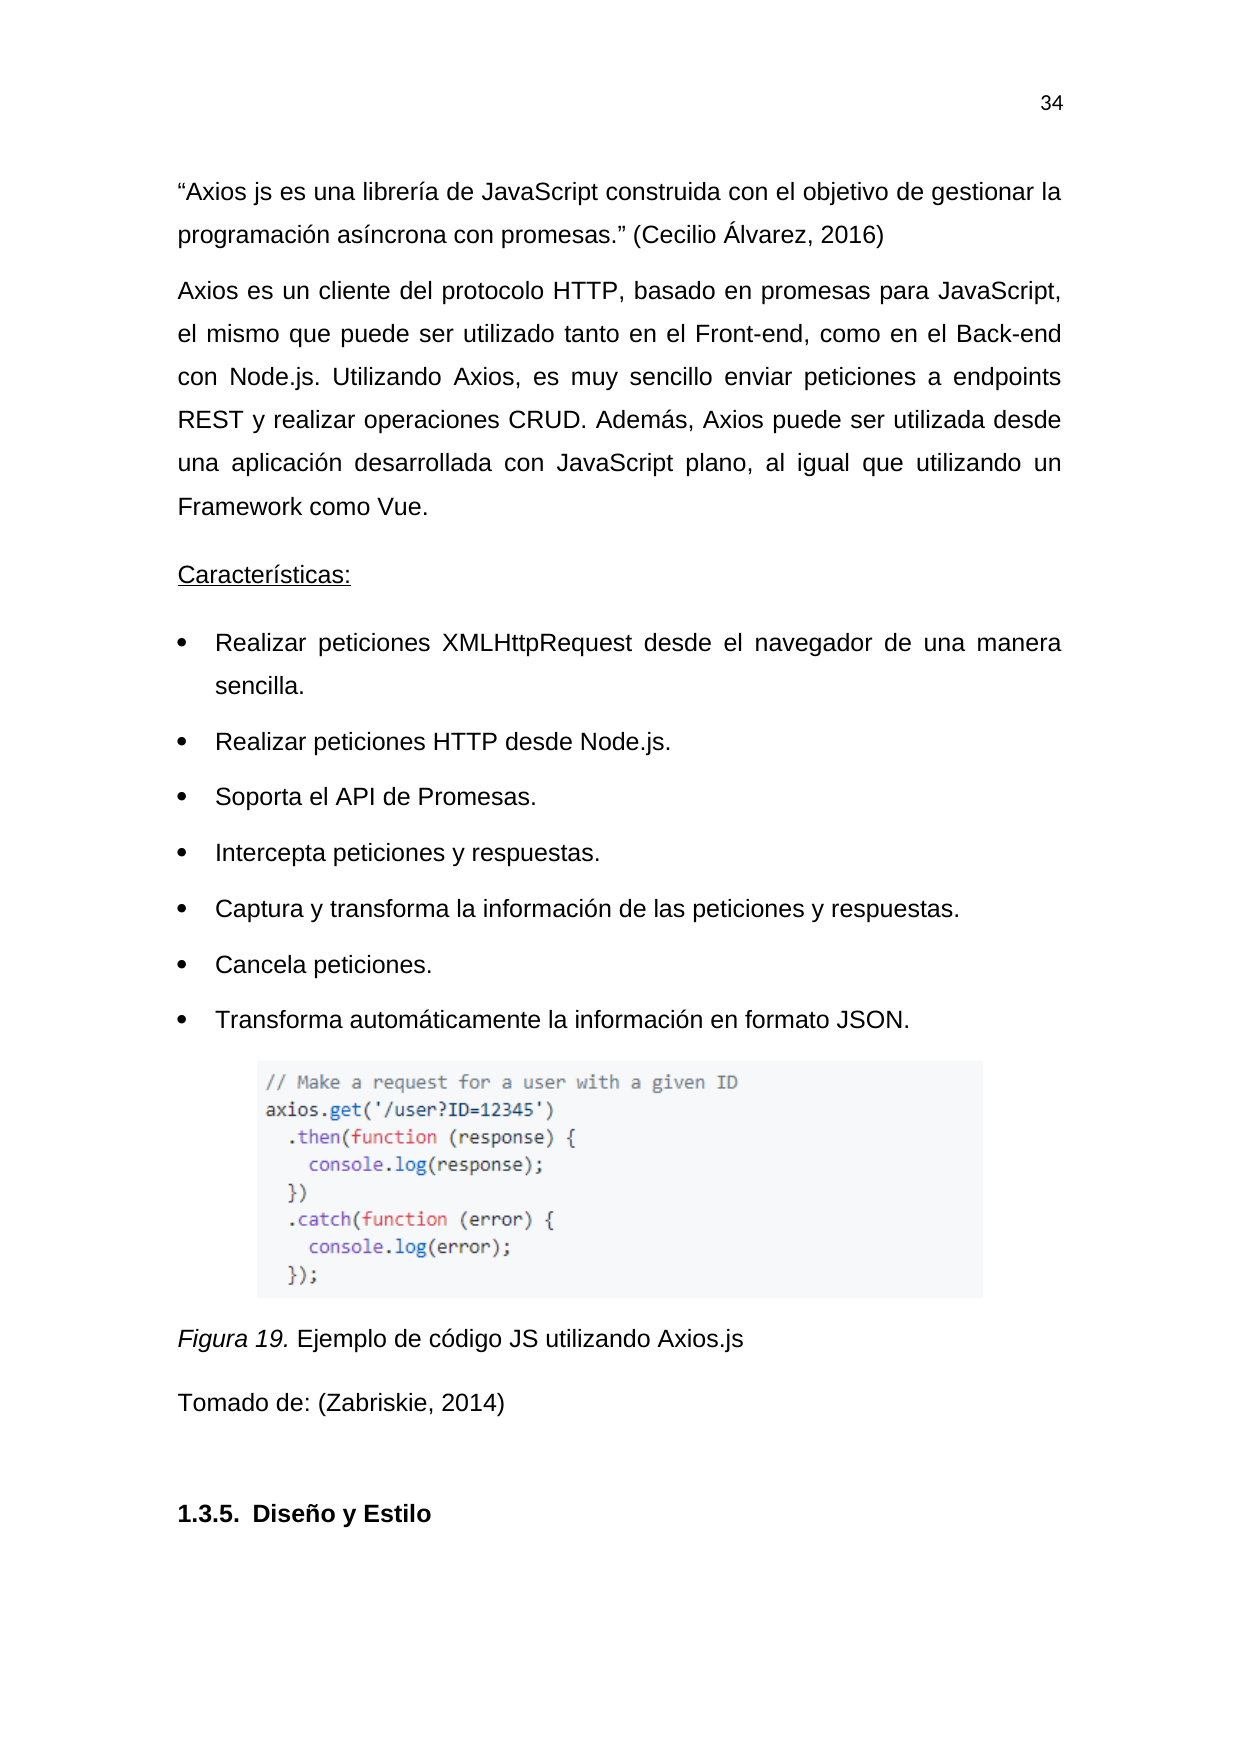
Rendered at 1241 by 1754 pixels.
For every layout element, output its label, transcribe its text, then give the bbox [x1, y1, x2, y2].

list Soporta el API de Promesas. [177, 782, 1063, 811]
text Figura 19. Ejemplo de código JS utilizando Axios.js [177, 1324, 1063, 1353]
list Intercepta peticiones y respuestas. [177, 838, 1063, 867]
list Captura y transforma la información de las peticiones y respuestas. [177, 894, 1063, 923]
text Axios es un cliente del protocolo HTTP, basado en promesas para JavaScript, el mismo que puede ser utilizado tanto en el Front-end, como en el Back-end con Node.js. Utilizando Axios, es muy sencillo enviar peticiones a endpoints REST y realizar operaciones CRUD. Además, Axios puede ser utilizada desde una aplicación desarrollada con JavaScript plano, al igual que utilizando un Framework como Vue. [177, 276, 1063, 520]
list Realizar peticiones XMLHttpRequest desde el navegador de una manera sencilla. [177, 628, 1063, 700]
list Transforma automáticamente la información en formato JSON. [177, 1005, 1063, 1034]
text Tomado de: [177, 1388, 1063, 1417]
text “Axios js es una librería de JavaScript construida con el objetivo de gestionar la programación asíncrona con promesas.” (Cecilio Álvarez, 2016) [177, 177, 1063, 249]
list Cancela peticiones. [177, 949, 1063, 978]
subtitle Diseño y Estilo [177, 1499, 1063, 1528]
text Características: [177, 560, 1063, 588]
list Realizar peticiones HTTP desde Node.js. [177, 727, 1063, 756]
picture [256, 1061, 984, 1298]
